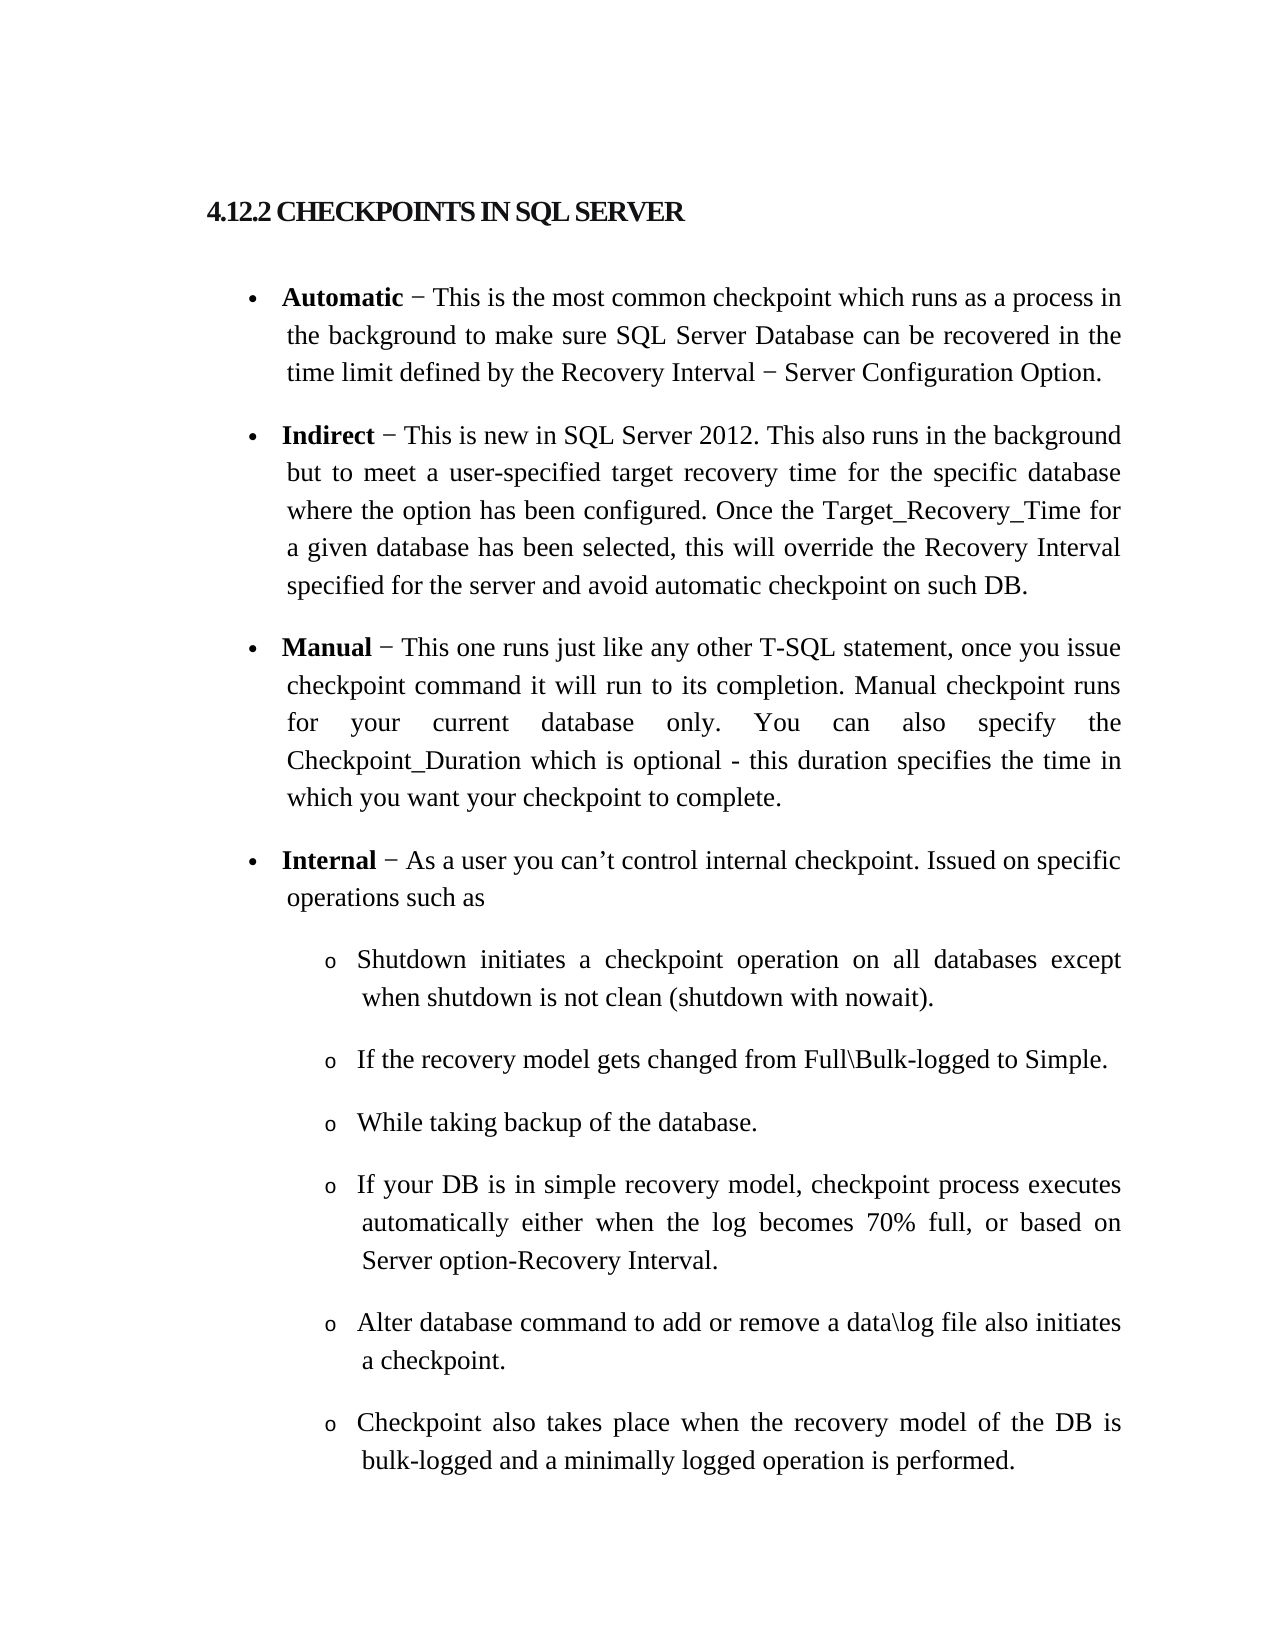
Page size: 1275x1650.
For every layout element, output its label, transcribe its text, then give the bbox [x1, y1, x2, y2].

list Shutdown initiates a checkpoint operation on all databases except when shutdown is not clean (shutdown with nowait). [324, 938, 1122, 1013]
list If your DB is in simple recovery model, checkpoint process executes automatically either when the log becomes 70% full, or based on Server option-Recovery Interval. [324, 1163, 1122, 1275]
list Checkpoint also takes place when the recovery model of the DB is bulk-logged and a minimally logged operation is performed. [324, 1400, 1122, 1475]
list Automatic − This is the most common checkpoint which runs as a process in the background to make sure SQL Server Database can be recovered in the time limit defined by the Recovery Interval − Server Configuration Option. [249, 275, 1122, 388]
list Manual − This one runs just like any other T-SQL statement, once you issue checkpoint command it will run to its completion. Manual checkpoint runs for your current database only. You can also specify the Checkpoint_Duration which is optional - this duration specifies the time in which you want your checkpoint to complete. [249, 625, 1122, 813]
list Indirect − This is new in SQL Server 2012. This also runs in the background but to meet a user-specified target recovery time for the specific database where the option has been configured. Once the Target_Recovery_Time for a given database has been selected, this will override the Recovery Interval specified for the server and avoid automatic checkpoint on such DB. [249, 413, 1122, 600]
list If the recovery model gets changed from Full\Bulk-logged to Simple. [324, 1038, 1122, 1075]
list Alter database command to add or remove a data\log file also initiates a checkpoint. [324, 1300, 1122, 1375]
list Internal − As a user you can’t control internal checkpoint. Issued on specific operations such as [249, 838, 1122, 913]
subtitle 4.12.2 CHECKPOINTS IN SQL SERVER [207, 190, 1122, 228]
list While taking backup of the database. [324, 1100, 1122, 1138]
